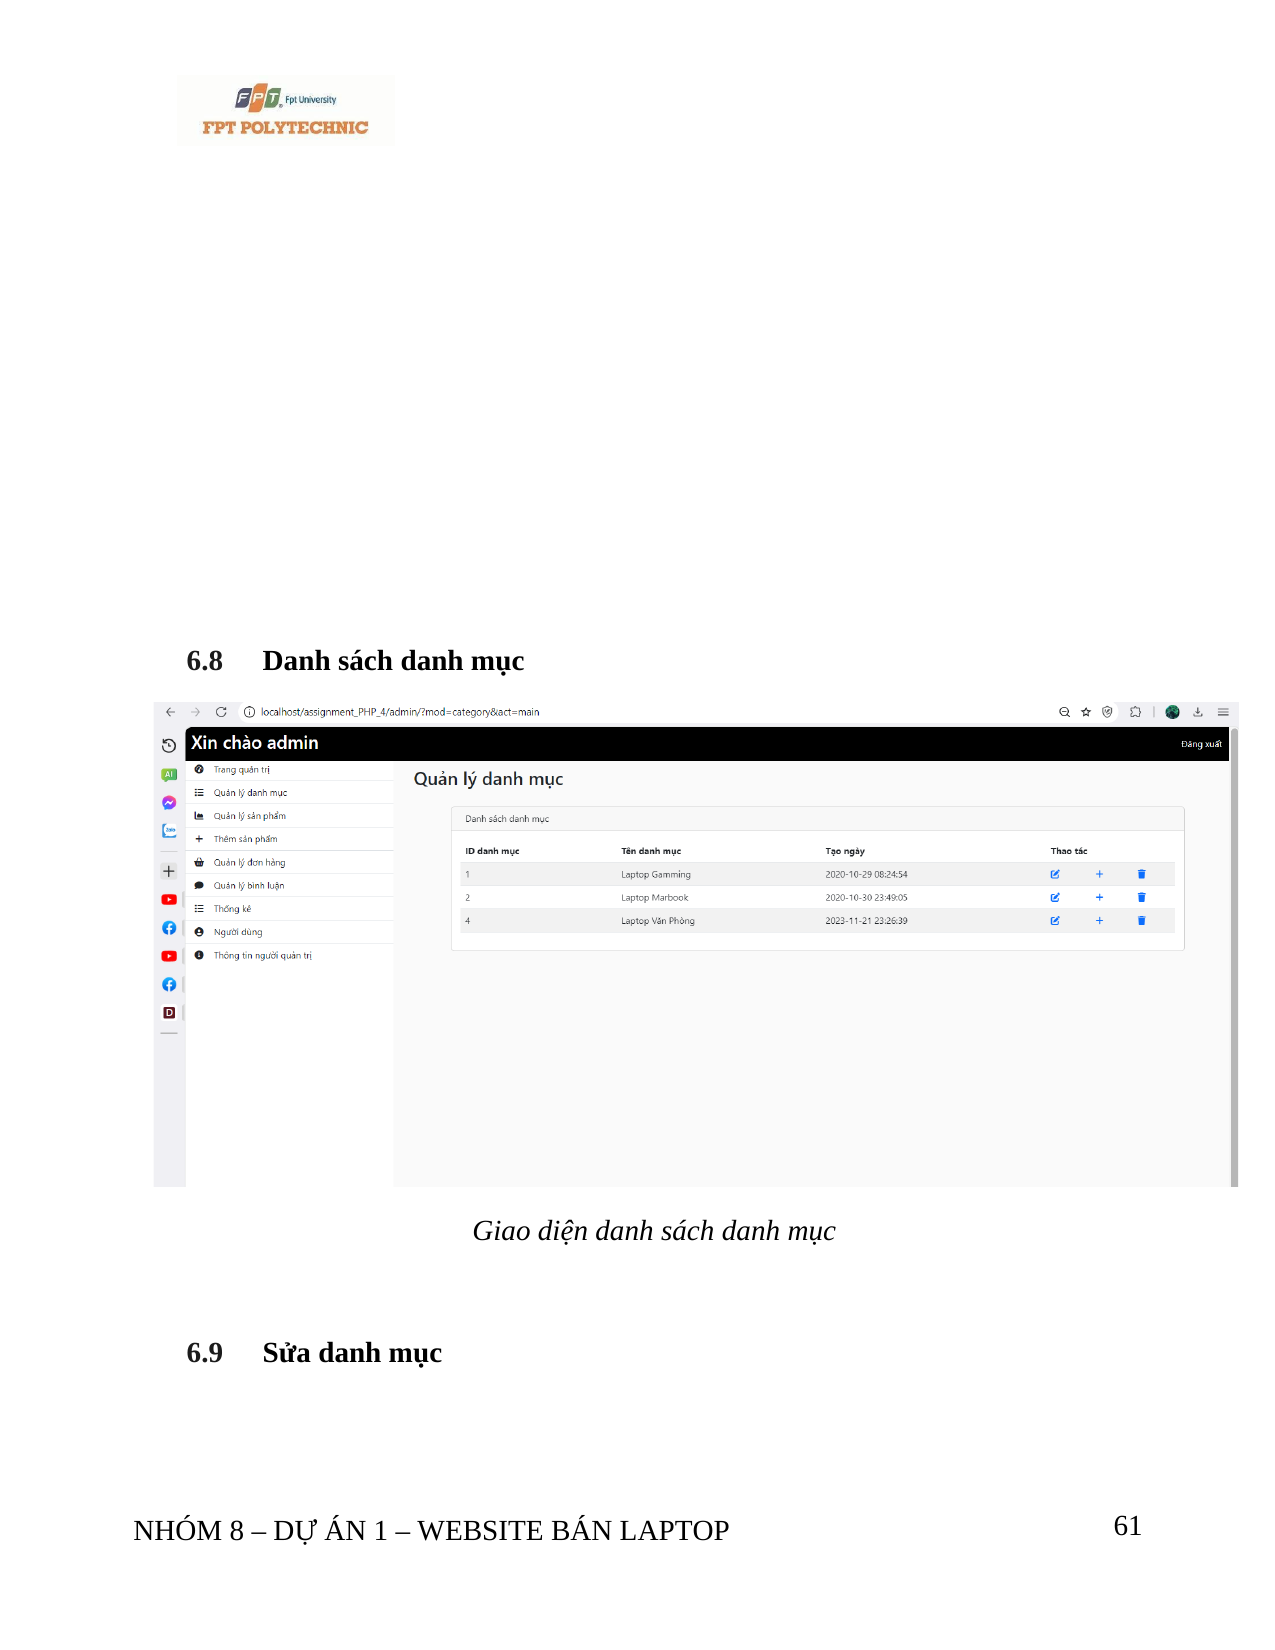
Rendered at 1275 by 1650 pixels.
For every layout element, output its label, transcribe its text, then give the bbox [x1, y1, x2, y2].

subtitle Danh sách danh mục [186, 643, 1198, 676]
picture [177, 75, 395, 146]
picture [153, 702, 1239, 1187]
subtitle Sửa danh mục [186, 1335, 1198, 1369]
text Giao diện danh sách danh mục [112, 1213, 1198, 1247]
